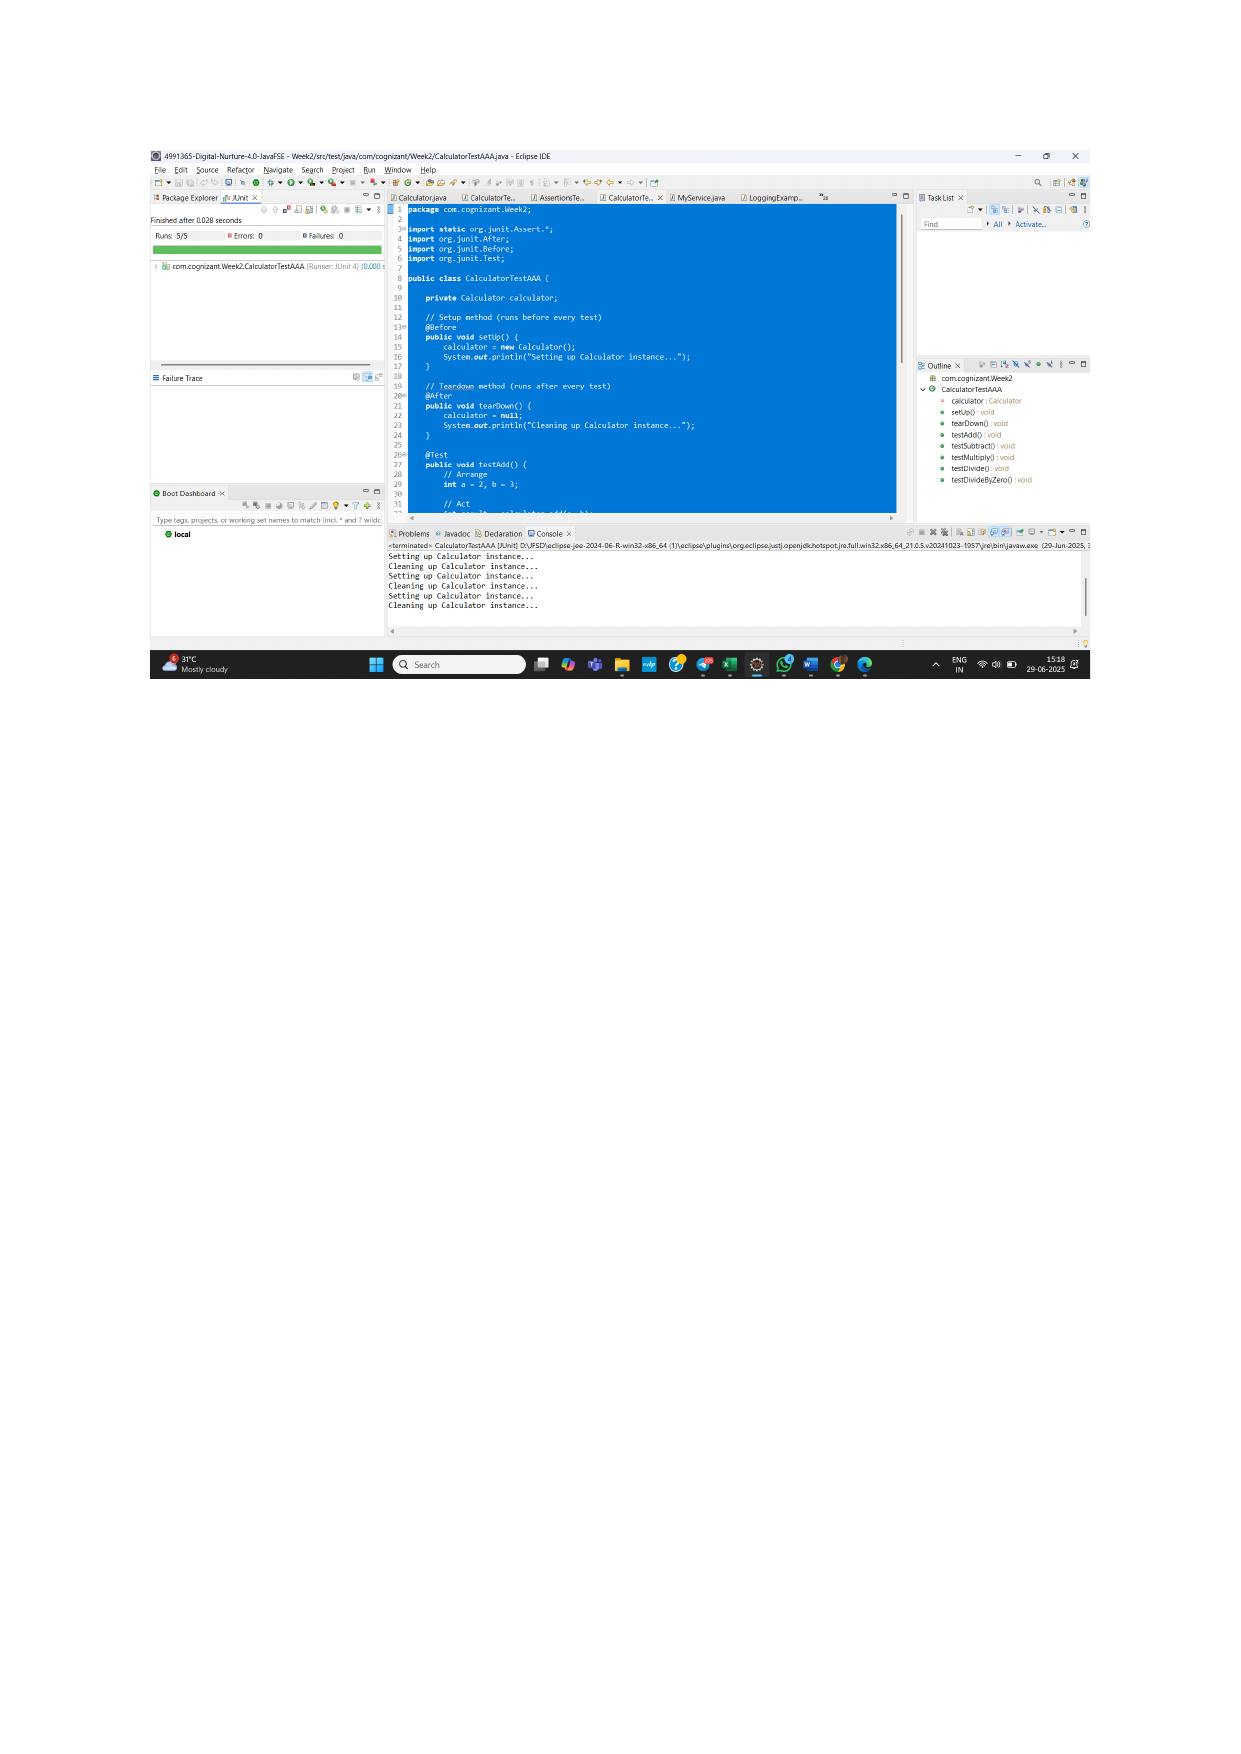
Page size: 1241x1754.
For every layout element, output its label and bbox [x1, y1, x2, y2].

picture [150, 150, 1091, 679]
